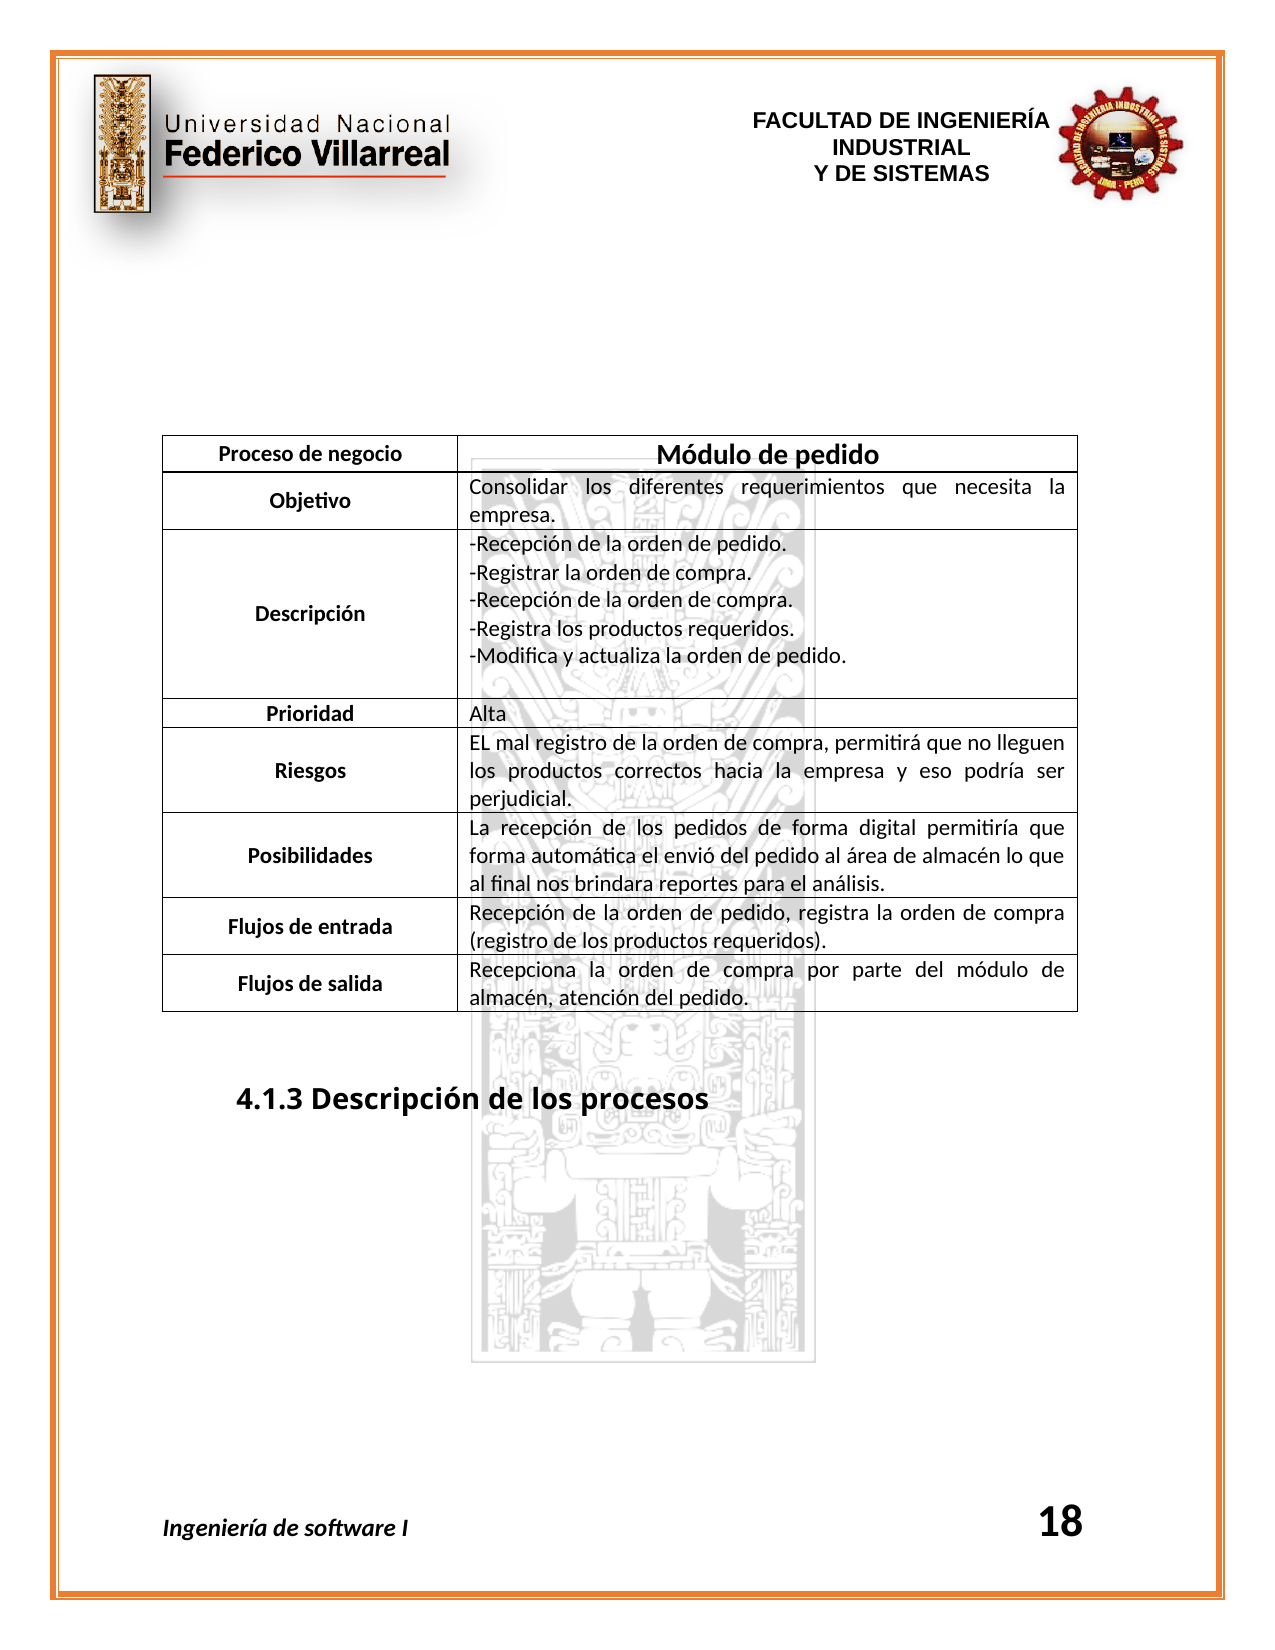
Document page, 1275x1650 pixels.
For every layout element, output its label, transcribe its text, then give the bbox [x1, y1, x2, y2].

table_cell -Recepción de la orden de pedido. -Registrar la orden de compra. -Recepción de la orden de compra. -Registra los productos requeridos. -Modifica y actualiza la orden de pedido. [458, 530, 1077, 698]
table_header Proceso de negocio [163, 436, 457, 471]
table_cell Descripción [163, 530, 457, 698]
table_cell Posibilidades [163, 813, 457, 897]
table_cell Flujos de entrada [163, 898, 457, 954]
table_cell EL mal registro de la orden de compra, permitirá que no lleguen los productos correctos hacia la empresa y eso podría ser perjudicial. [458, 728, 1077, 812]
table_cell Alta [458, 699, 1077, 727]
table_header Módulo de pedido [458, 436, 1077, 471]
table_cell Recepción de la orden de pedido, registra la orden de compra (registro de los productos requeridos). [458, 898, 1077, 954]
table_cell Riesgos [163, 728, 457, 812]
table_cell La recepción de los pedidos de forma digital permitiría que forma automática el envió del pedido al área de almacén lo que al final nos brindara reportes para el análisis. [458, 813, 1077, 897]
subtitle 4.1.3 Descripción de los procesos [236, 1078, 1063, 1118]
picture [1057, 83, 1186, 204]
table_cell Prioridad [163, 699, 457, 727]
table_cell Consolidar los diferentes requerimientos que necesita la empresa. [458, 473, 1077, 528]
picture [93, 74, 449, 213]
table_cell Flujos de salida [163, 955, 457, 1011]
table_cell Recepciona la orden de compra por parte del módulo de almacén, atención del pedido. [458, 955, 1077, 1011]
table_cell Objetivo [163, 473, 457, 528]
